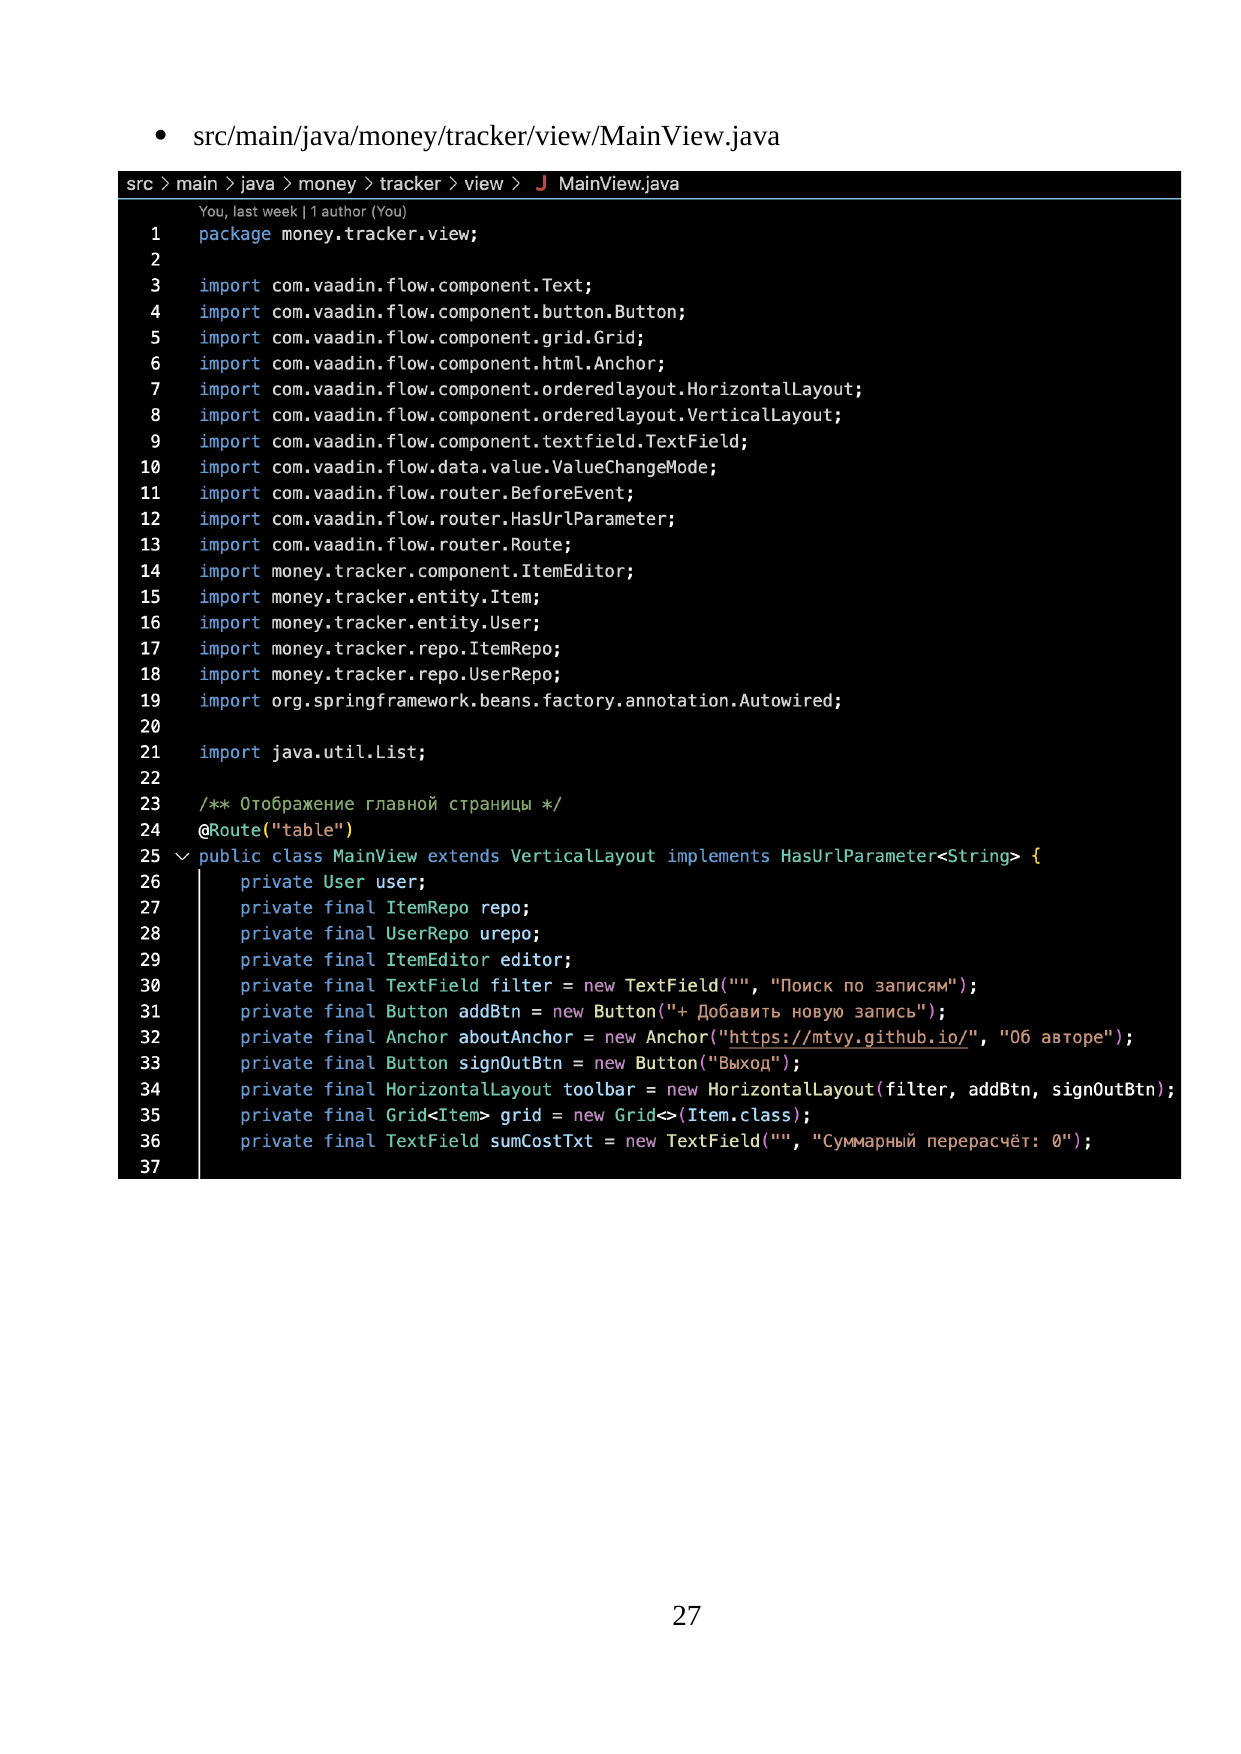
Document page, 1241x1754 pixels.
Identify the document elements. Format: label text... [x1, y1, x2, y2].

list src/main/java/money/tracker/view/MainView.java [156, 118, 1181, 152]
picture [118, 171, 1182, 1179]
